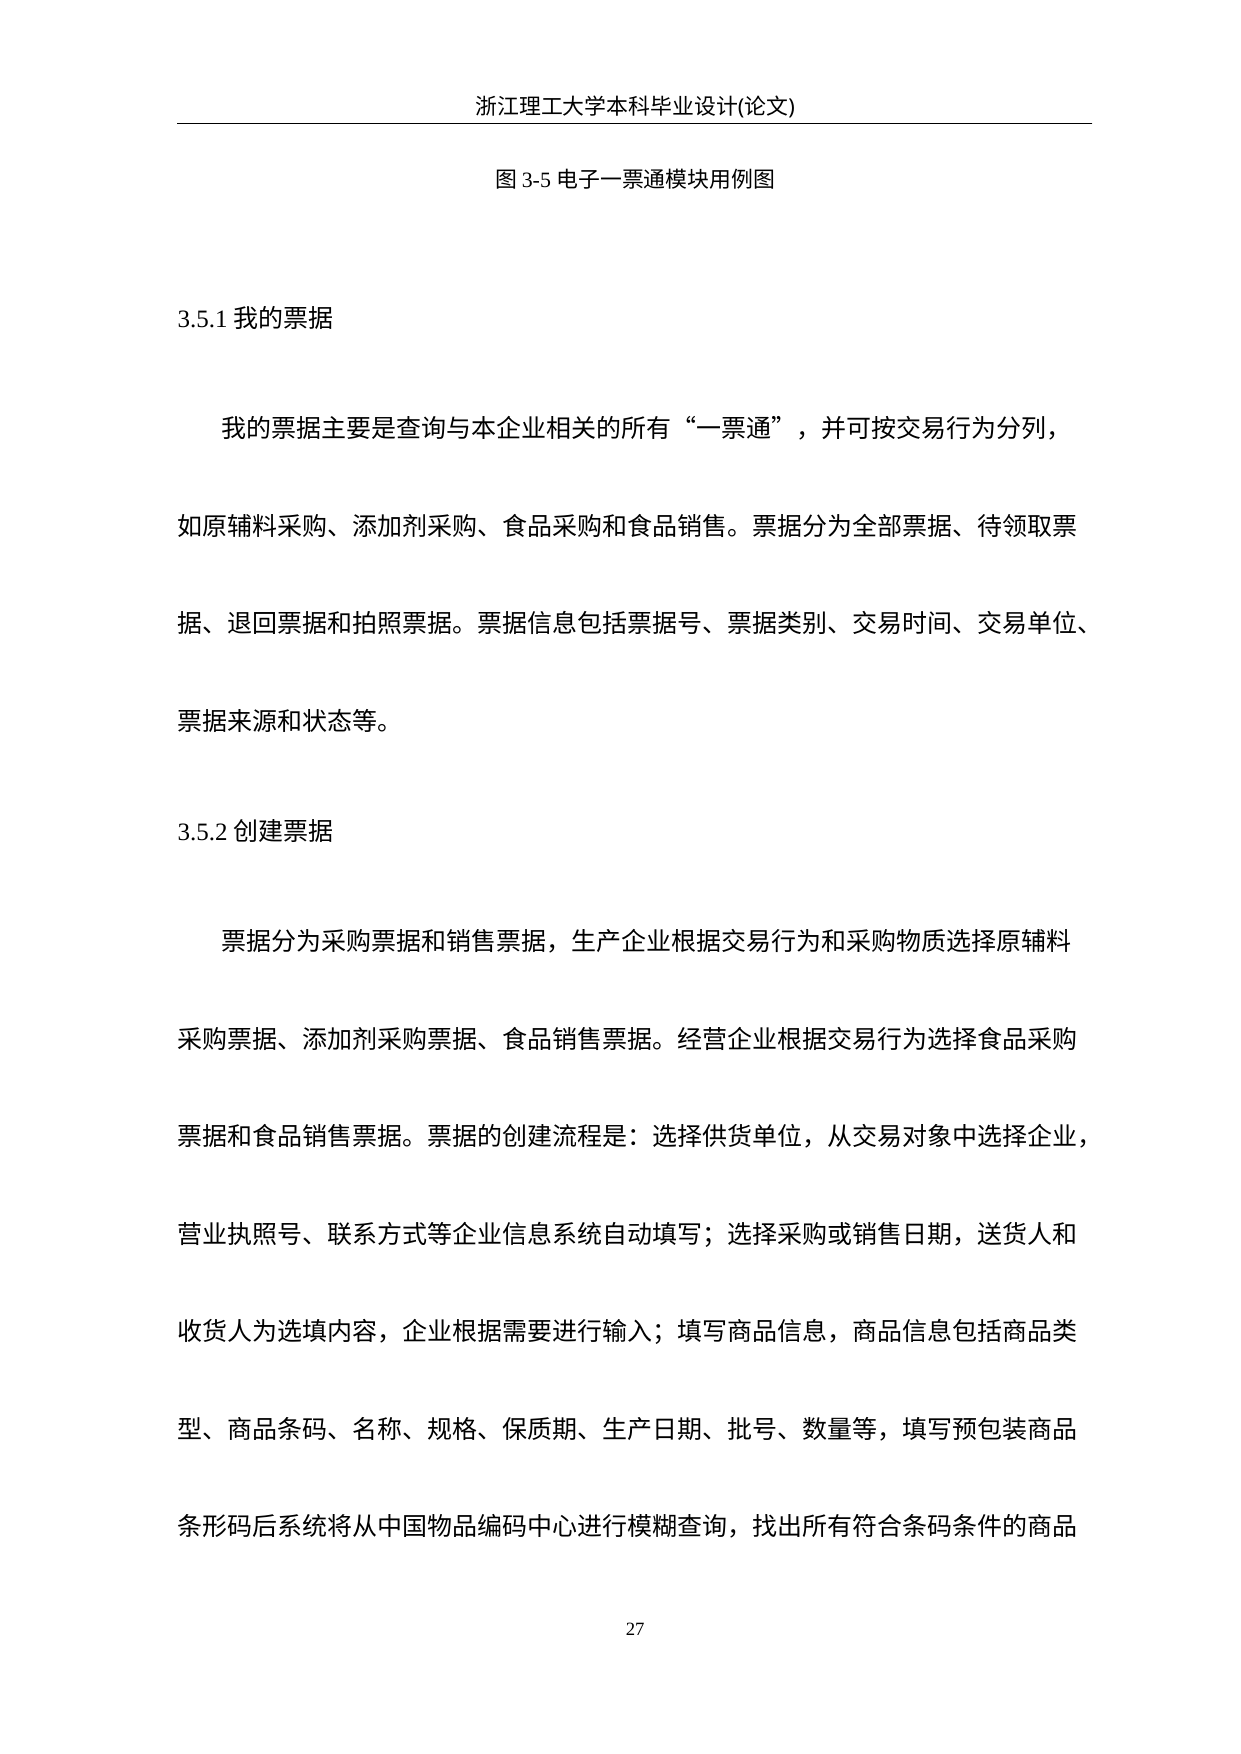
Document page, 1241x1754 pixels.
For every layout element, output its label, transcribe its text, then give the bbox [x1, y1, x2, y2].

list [177, 907, 1092, 1557]
subtitle 我的票据 [177, 284, 1092, 349]
list 我的票据主要是查询与本企业相关的所有“一票通”，并可按交易行为分列， 如原辅料采购、添加剂采购、食品采购和食品销售。票据分为全部票据、待领取票据、退回票据和拍照票据。票据信息包括票据号、票据类别、交易时间、交易单位、票据来源和状态等。 [177, 394, 1092, 752]
subtitle 创建票据 [177, 797, 1092, 862]
